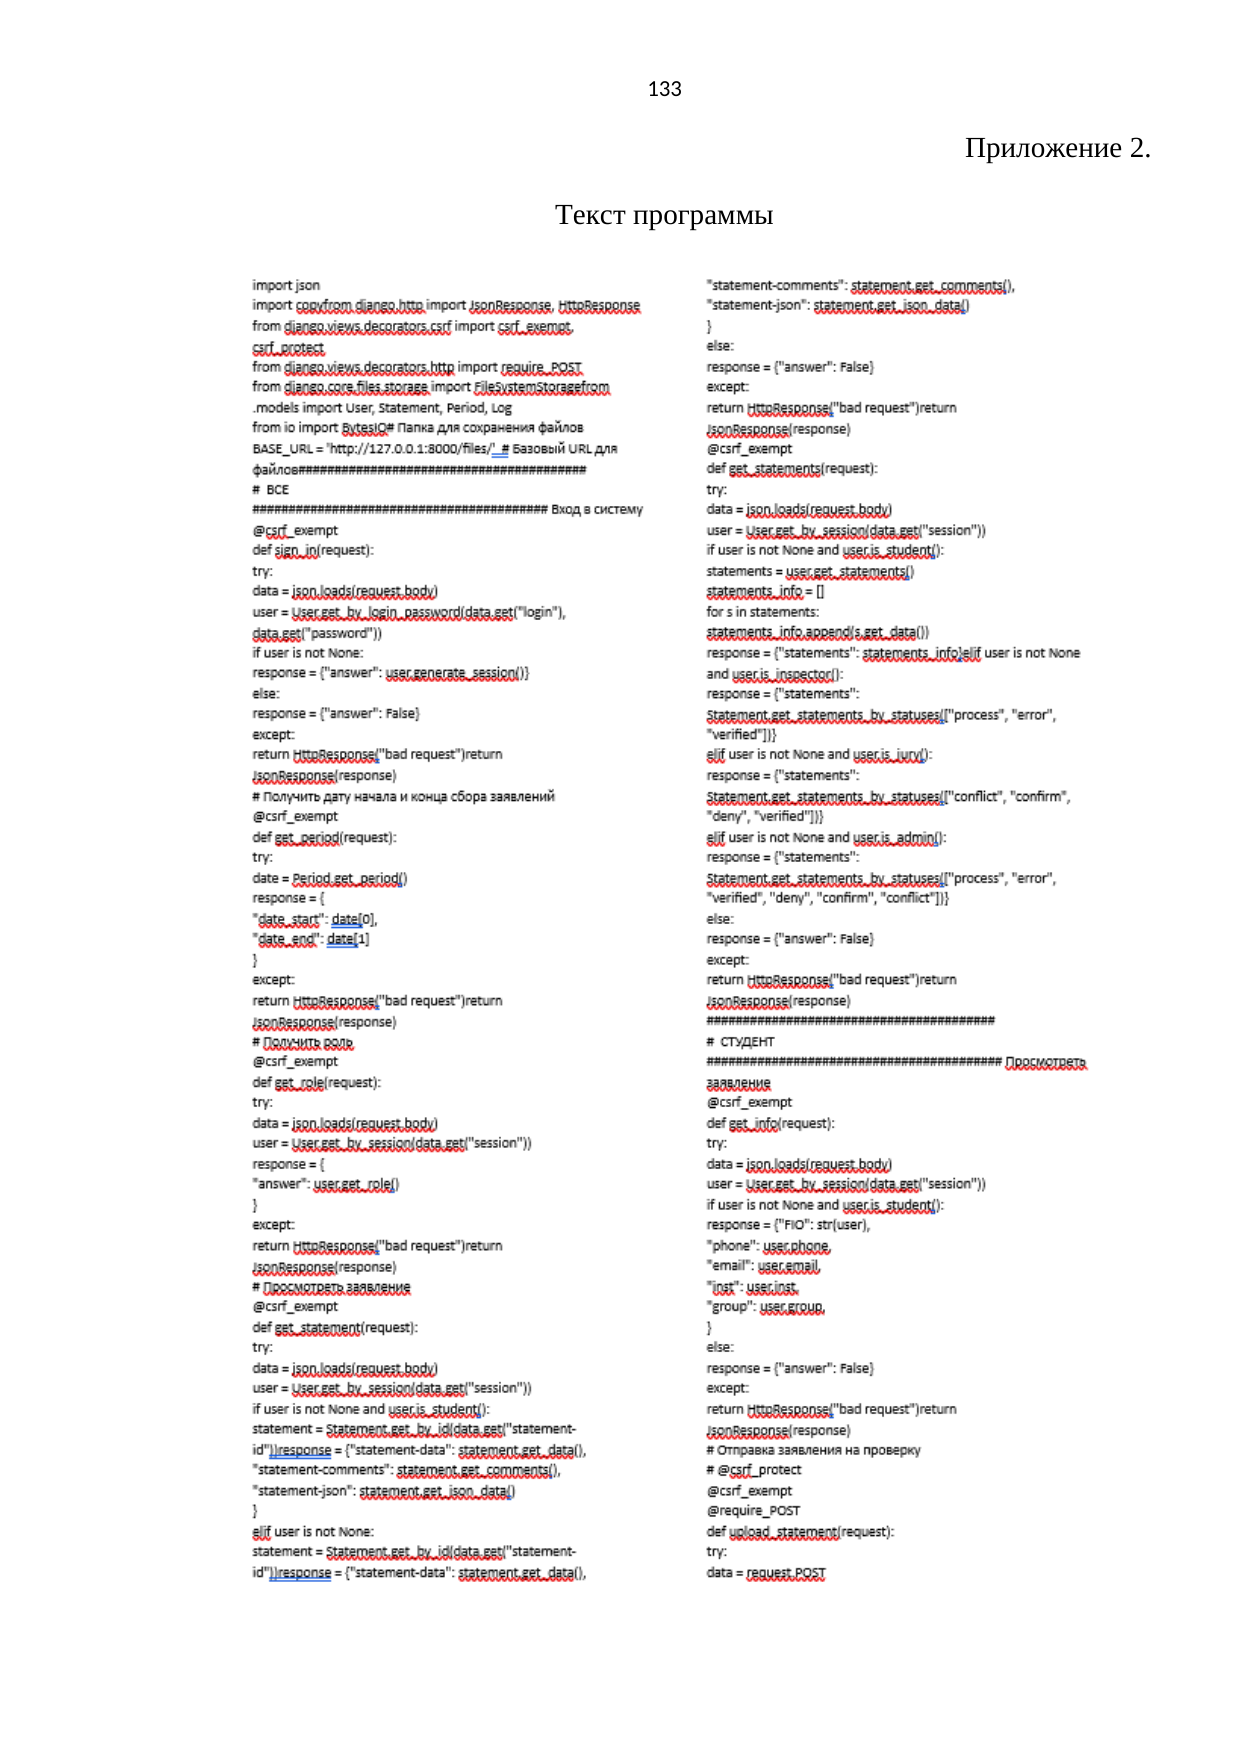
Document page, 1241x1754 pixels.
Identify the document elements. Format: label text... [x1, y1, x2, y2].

text Текст программы [177, 197, 1152, 231]
text Приложение 2. [177, 130, 1152, 163]
picture [233, 264, 1096, 1588]
